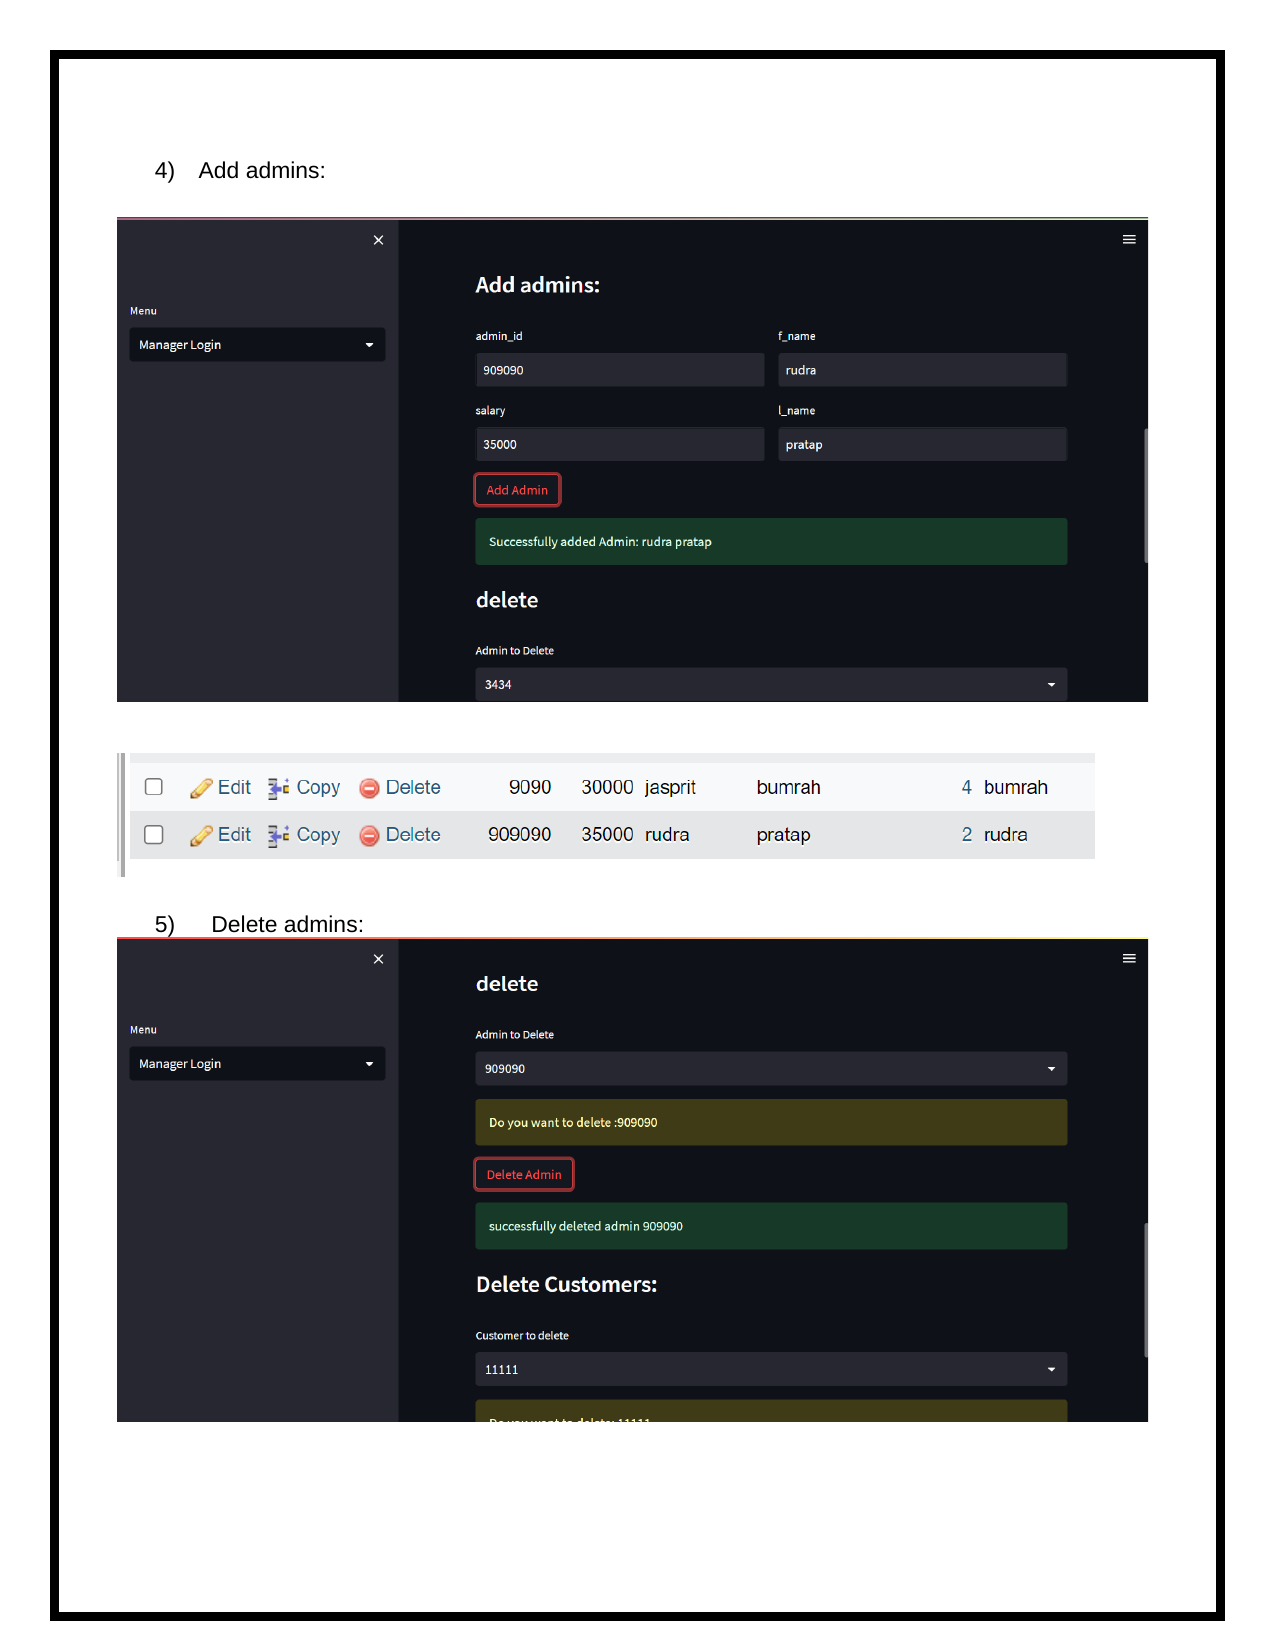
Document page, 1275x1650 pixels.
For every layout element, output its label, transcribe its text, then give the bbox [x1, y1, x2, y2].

picture [117, 217, 1149, 702]
list Add admins: [154, 157, 1148, 183]
picture [117, 753, 1149, 877]
picture [117, 937, 1149, 1422]
list Delete admins: [154, 911, 1148, 937]
